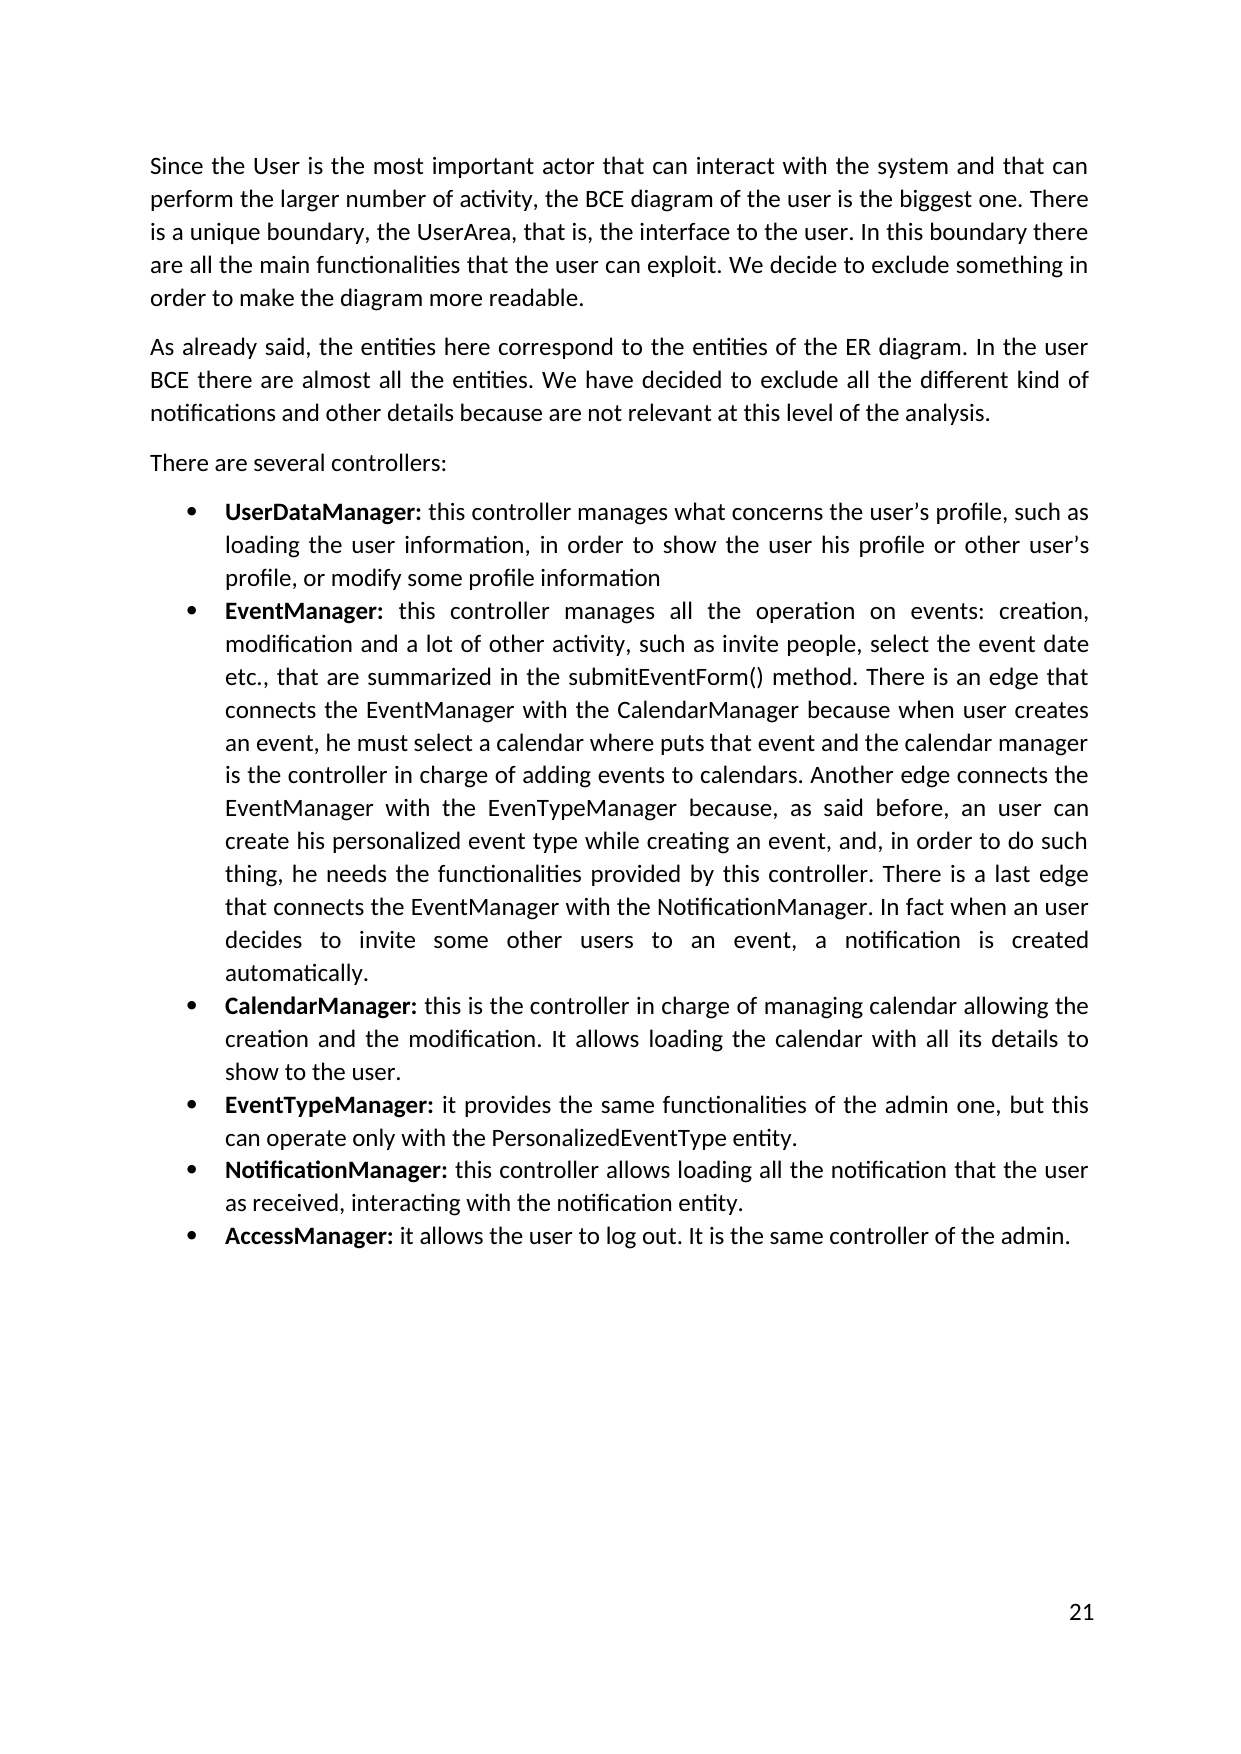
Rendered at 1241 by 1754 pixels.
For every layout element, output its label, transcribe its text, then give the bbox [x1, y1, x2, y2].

text Since the User is the most important actor that can interact with the system and that can perform the larger number of activity, the BCE diagram of the user is the biggest one. There is a unique boundary, the UserArea, that is, the interface to the user. In this boundary there are all the main functionalities that the user can exploit. We decide to exclude something in order to make the diagram more readable. [150, 150, 1090, 312]
text As already said, the entities here correspond to the entities of the ER diagram. In the user BCE there are almost all the entities. We have decided to exclude all the different kind of notifications and other details because are not relevant at this level of the analysis. [150, 331, 1090, 428]
list AccessManager: it allows the user to log out. It is the same controller of the admin. [187, 1220, 1090, 1251]
list CalendarManager: this is the controller in charge of managing calendar allowing the creation and the modification. It allows loading the calendar with all its details to show to the user. [187, 990, 1090, 1086]
list UserDataManager: this controller manages what concerns the user’s profile, such as loading the user information, in order to show the user his profile or other user’s profile, or modify some profile information [187, 496, 1090, 593]
list NotificationManager: this controller allows loading all the notification that the user as received, interacting with the notification entity. [187, 1154, 1090, 1218]
text There are several controllers: [150, 447, 1090, 477]
list EventTypeManager: it provides the same functionalities of the admin one, but this can operate only with the PersonalizedEventType entity. [187, 1089, 1090, 1152]
list EventManager: this controller manages all the operation on events: creation, modification and a lot of other activity, such as invite people, select the event date etc., that are summarized in the submitEventForm() method. There is an edge that connects the EventManager with the CalendarManager because when user creates an event, he must select a calendar where puts that event and the calendar manager is the controller in charge of adding events to calendars. Another edge connects the EventManager with the EvenTypeManager because, as said before, an user can create his personalized event type while creating an event, and, in order to do such thing, he needs the functionalities provided by this controller. There is a last edge that connects the EventManager with the NotificationManager. In fact when an user decides to invite some other users to an event, a notification is created automatically. [187, 595, 1090, 988]
